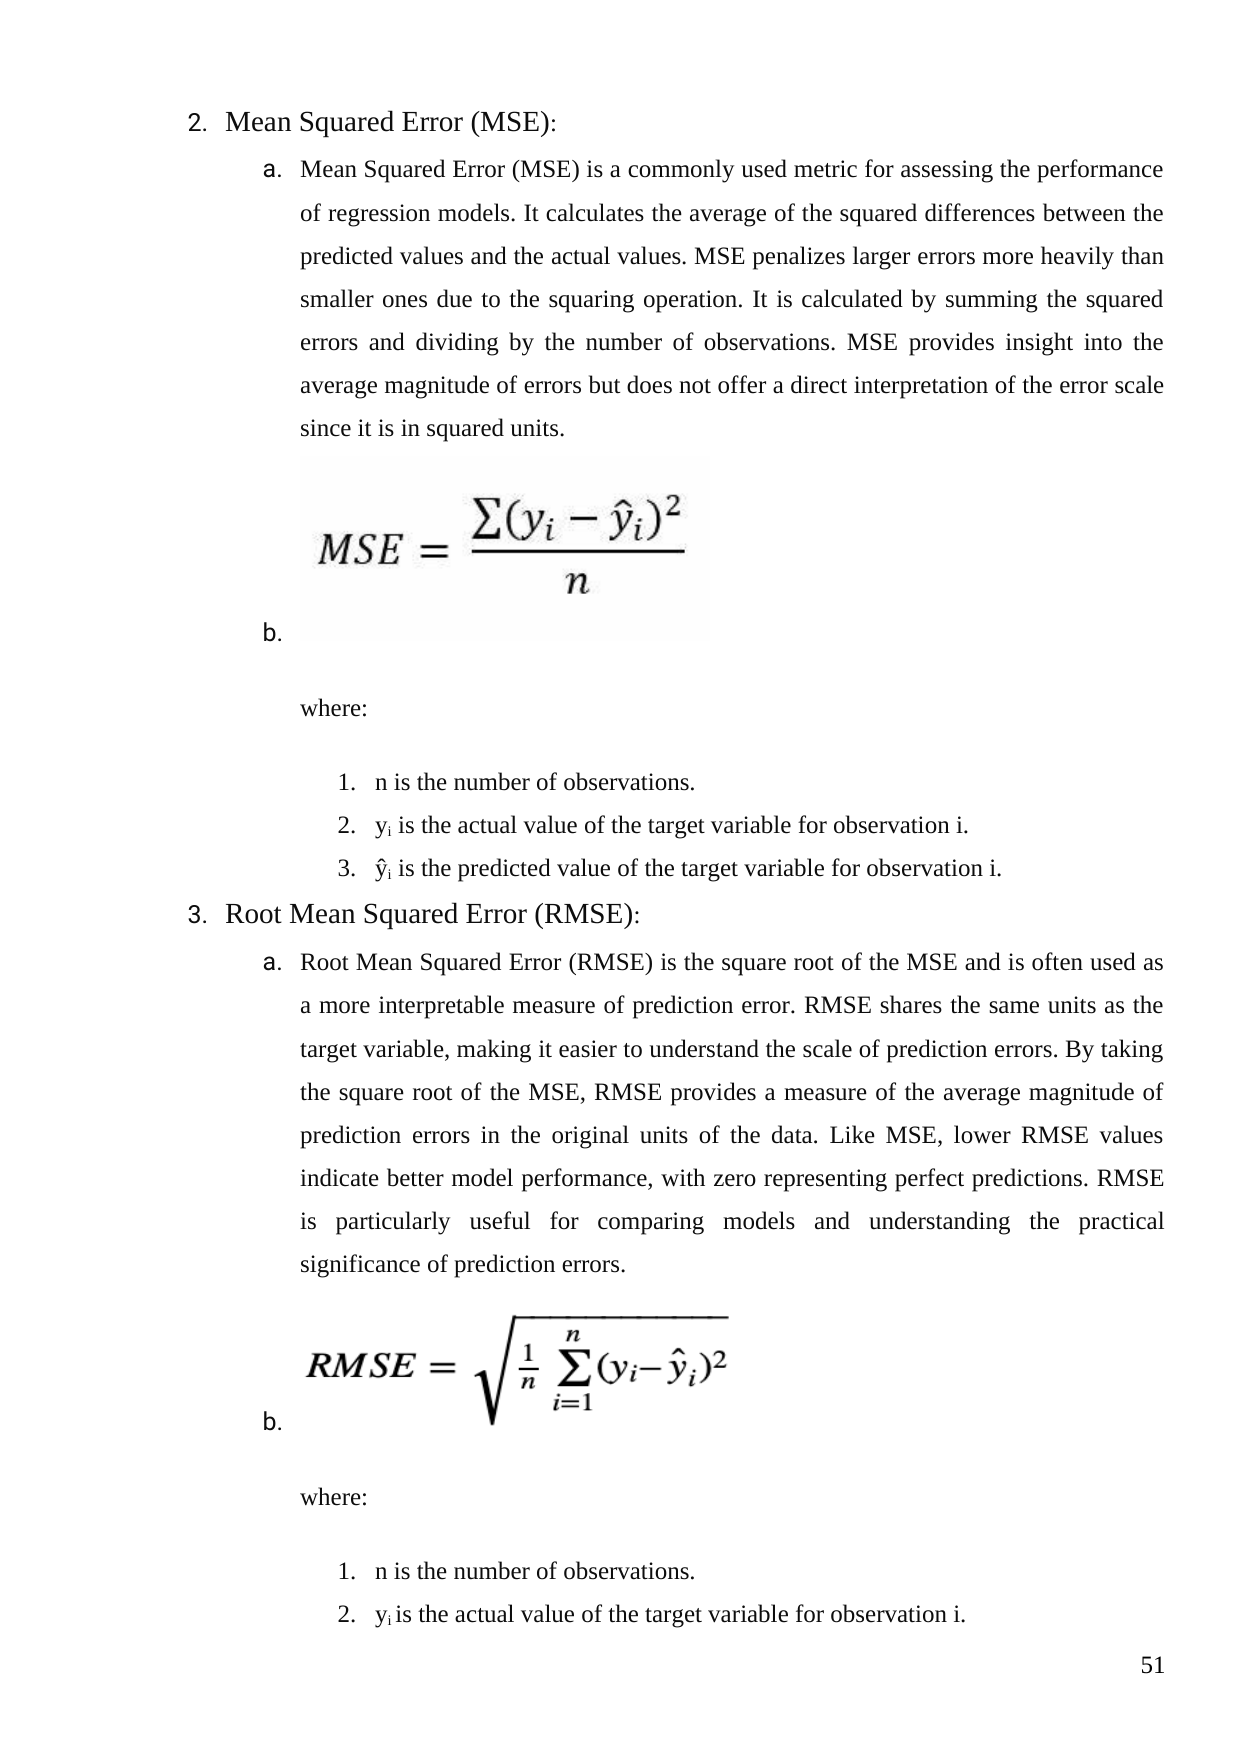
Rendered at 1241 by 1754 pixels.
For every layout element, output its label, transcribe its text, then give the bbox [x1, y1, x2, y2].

list Root Mean Squared Error (RMSE) is the square root of the MSE and is often used as a more interpretable measure of prediction error. RMSE shares the same units as the target variable, making it easier to understand the scale of prediction errors. By taking the square root of the MSE, RMSE provides a measure of the average magnitude of prediction errors in the original units of the data. Like MSE, lower RMSE values indicate better model performance, with zero representing perfect predictions. RMSE is particularly useful for comparing models and understanding the practical significance of prediction errors. [262, 947, 1165, 1278]
list n is the number of observations. [337, 1556, 1165, 1585]
list n is the number of observations. [337, 767, 1165, 796]
list Root Mean Squared Error (RMSE): [187, 897, 1165, 930]
list Mean Squared Error (MSE): [187, 104, 1165, 137]
list ŷi is the predicted value of the target variable for observation i. [337, 853, 1165, 882]
list Mean Squared Error (MSE) is a commonly used metric for assessing the performance of regression models. It calculates the average of the squared differences between the predicted values and the actual values. MSE penalizes larger errors more heavily than smaller ones due to the squaring operation. It is calculated by summing the squared errors and dividing by the number of observations. MSE provides insight into the average magnitude of errors but does not offer a direct interpretation of the error scale since it is in squared units. [262, 154, 1165, 442]
picture [300, 456, 710, 641]
text where: [225, 693, 1165, 722]
text where: [225, 1482, 1165, 1511]
list yi is the actual value of the target variable for observation i. [337, 810, 1165, 839]
list yi is the actual value of the target variable for observation i. [337, 1599, 1165, 1628]
picture [300, 1292, 741, 1431]
